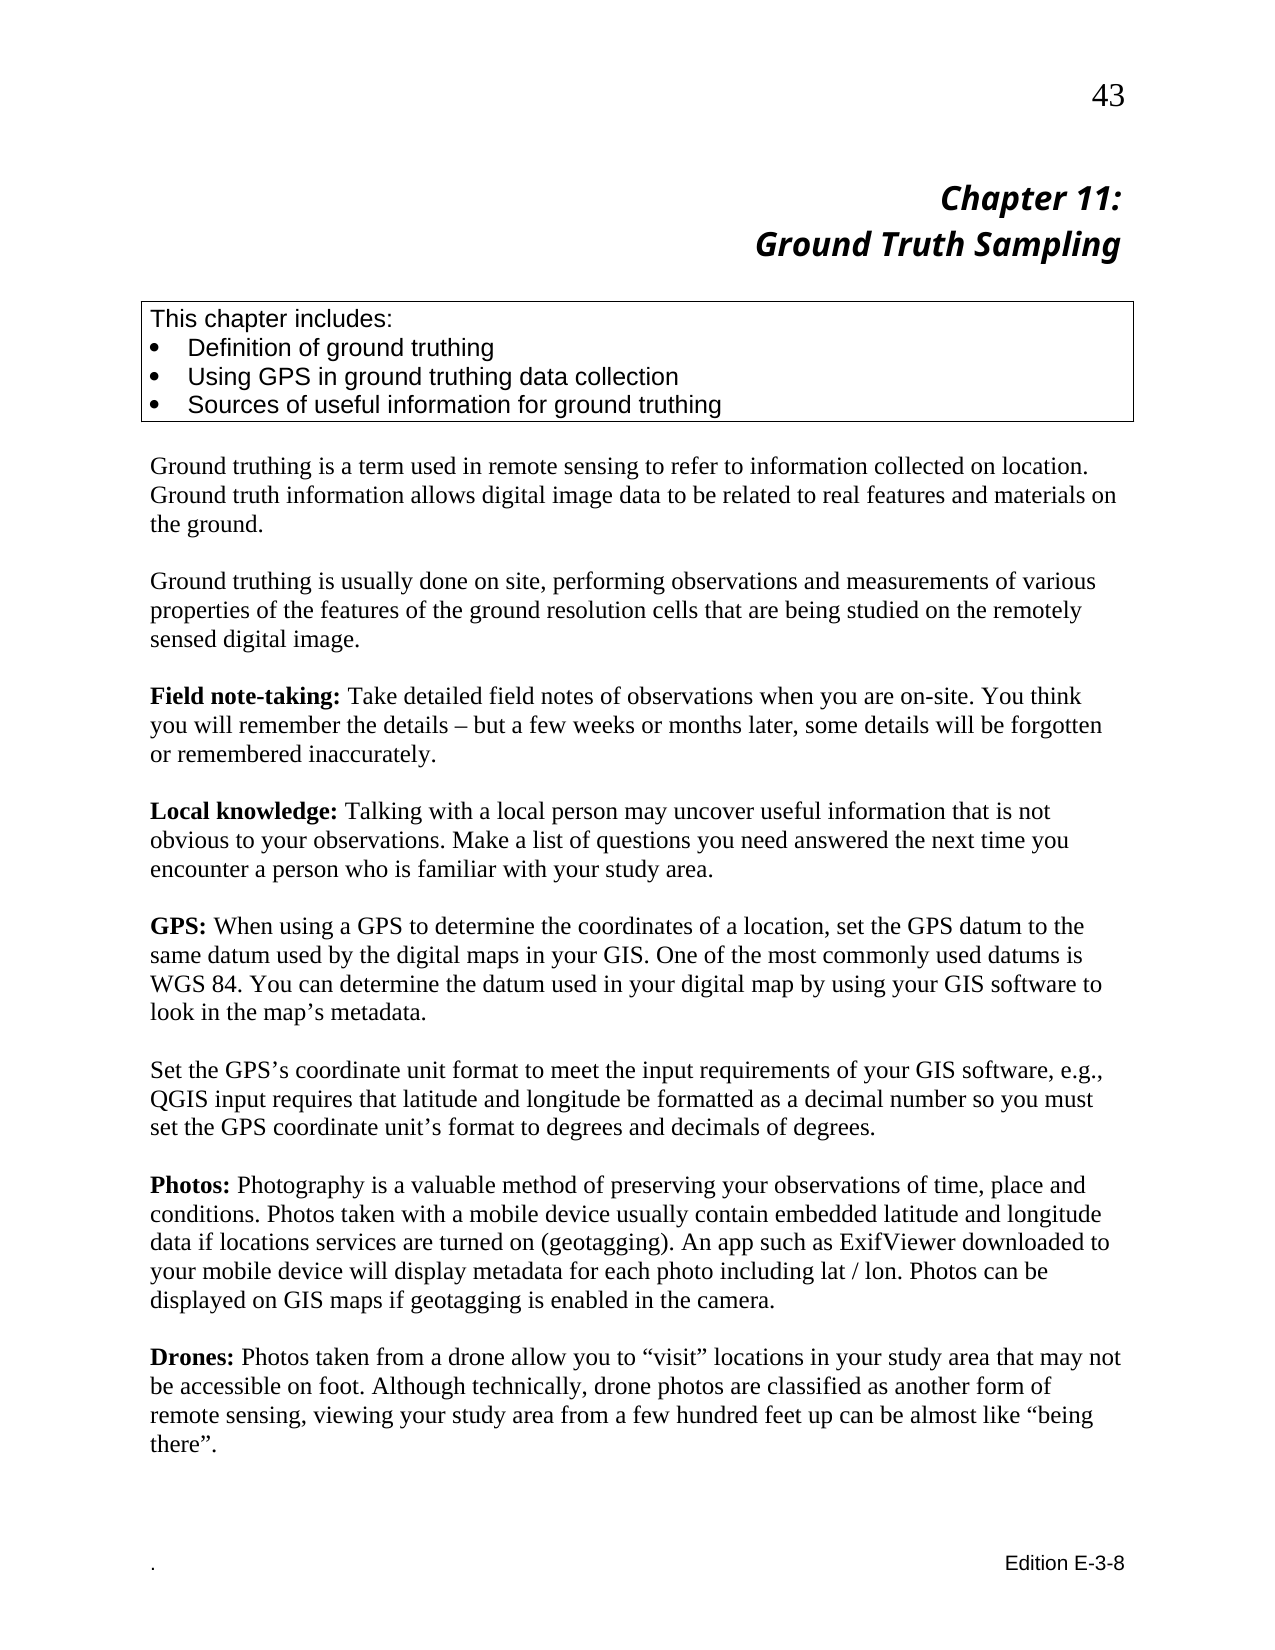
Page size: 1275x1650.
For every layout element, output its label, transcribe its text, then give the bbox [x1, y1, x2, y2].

text Field note-taking: Take detailed field notes of observations when you are on-site. You think you will remember the details – but a few weeks or months later, some details will be forgotten or remembered inaccurately. [150, 681, 1125, 767]
text This chapter includes: [142, 302, 1133, 333]
text Local knowledge: Talking with a local person may uncover useful information that is not obvious to your observations. Make a list of questions you need answered the next time you encounter a person who is familiar with your study area. [150, 796, 1125, 882]
text GPS: When using a GPS to determine the coordinates of a location, set the GPS datum to the same datum used by the digital maps in your GIS. One of the most commonly used datums is WGS 84. You can determine the datum used in your digital map by using your GIS software to look in the map’s metadata. [150, 911, 1125, 1026]
text Set the GPS’s coordinate unit format to meet the input requirements of your GIS software, e.g., QGIS input requires that latitude and longitude be formatted as a decimal number so you must set the GPS coordinate unit’s format to degrees and decimals of degrees. [150, 1055, 1125, 1141]
text Drones: Photos taken from a drone allow you to “visit” locations in your study area that may not be accessible on foot. Although technically, drone photos are classified as another form of remote sensing, viewing your study area from a few hundred feet up can be almost like “being there”. [150, 1342, 1125, 1457]
text Photos: Photography is a valuable method of preserving your observations of time, place and conditions. Photos taken with a mobile device usually contain embedded latitude and longitude data if locations services are turned on (geotagging). An app such as ExifViewer downloaded to your mobile device will display metadata for each photo including lat / lon. Photos can be displayed on GIS maps if geotagging is enabled in the camera. [150, 1170, 1125, 1314]
text Ground truthing is usually done on site, performing observations and measurements of various properties of the features of the ground resolution cells that are being studied on the remotely sensed digital image. [150, 566, 1125, 652]
list Using GPS in ground truthing data collection [150, 362, 1125, 387]
text Ground truthing is a term used in remote sensing to refer to information collected on location. Ground truth information allows digital image data to be related to real features and materials on the ground. [150, 451, 1125, 537]
list Sources of useful information for ground truthing [142, 387, 1133, 421]
list Definition of ground truthing [150, 333, 1125, 362]
subtitle Chapter 11: Ground Truth Sampling [405, 175, 1125, 266]
